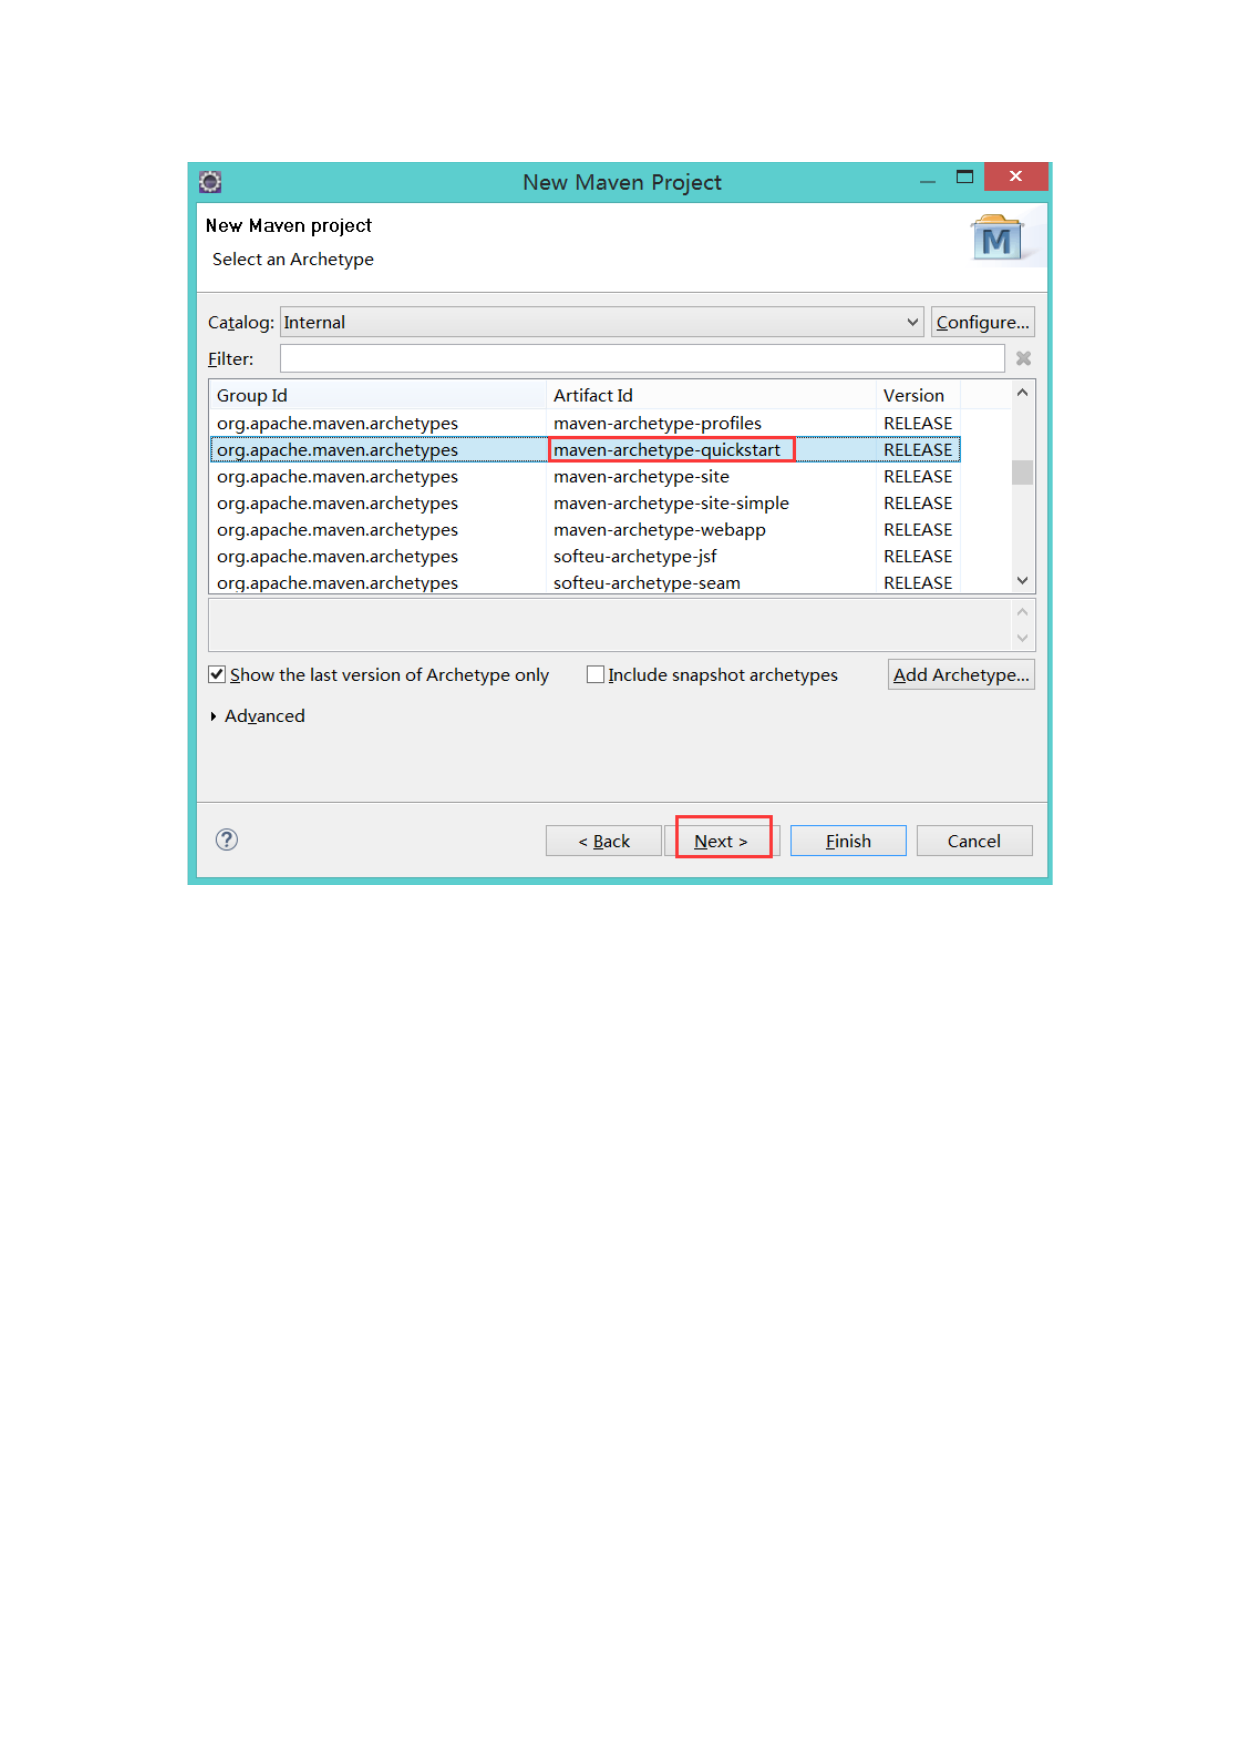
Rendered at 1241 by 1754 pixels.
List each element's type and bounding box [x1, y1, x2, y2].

picture [187, 162, 1053, 885]
